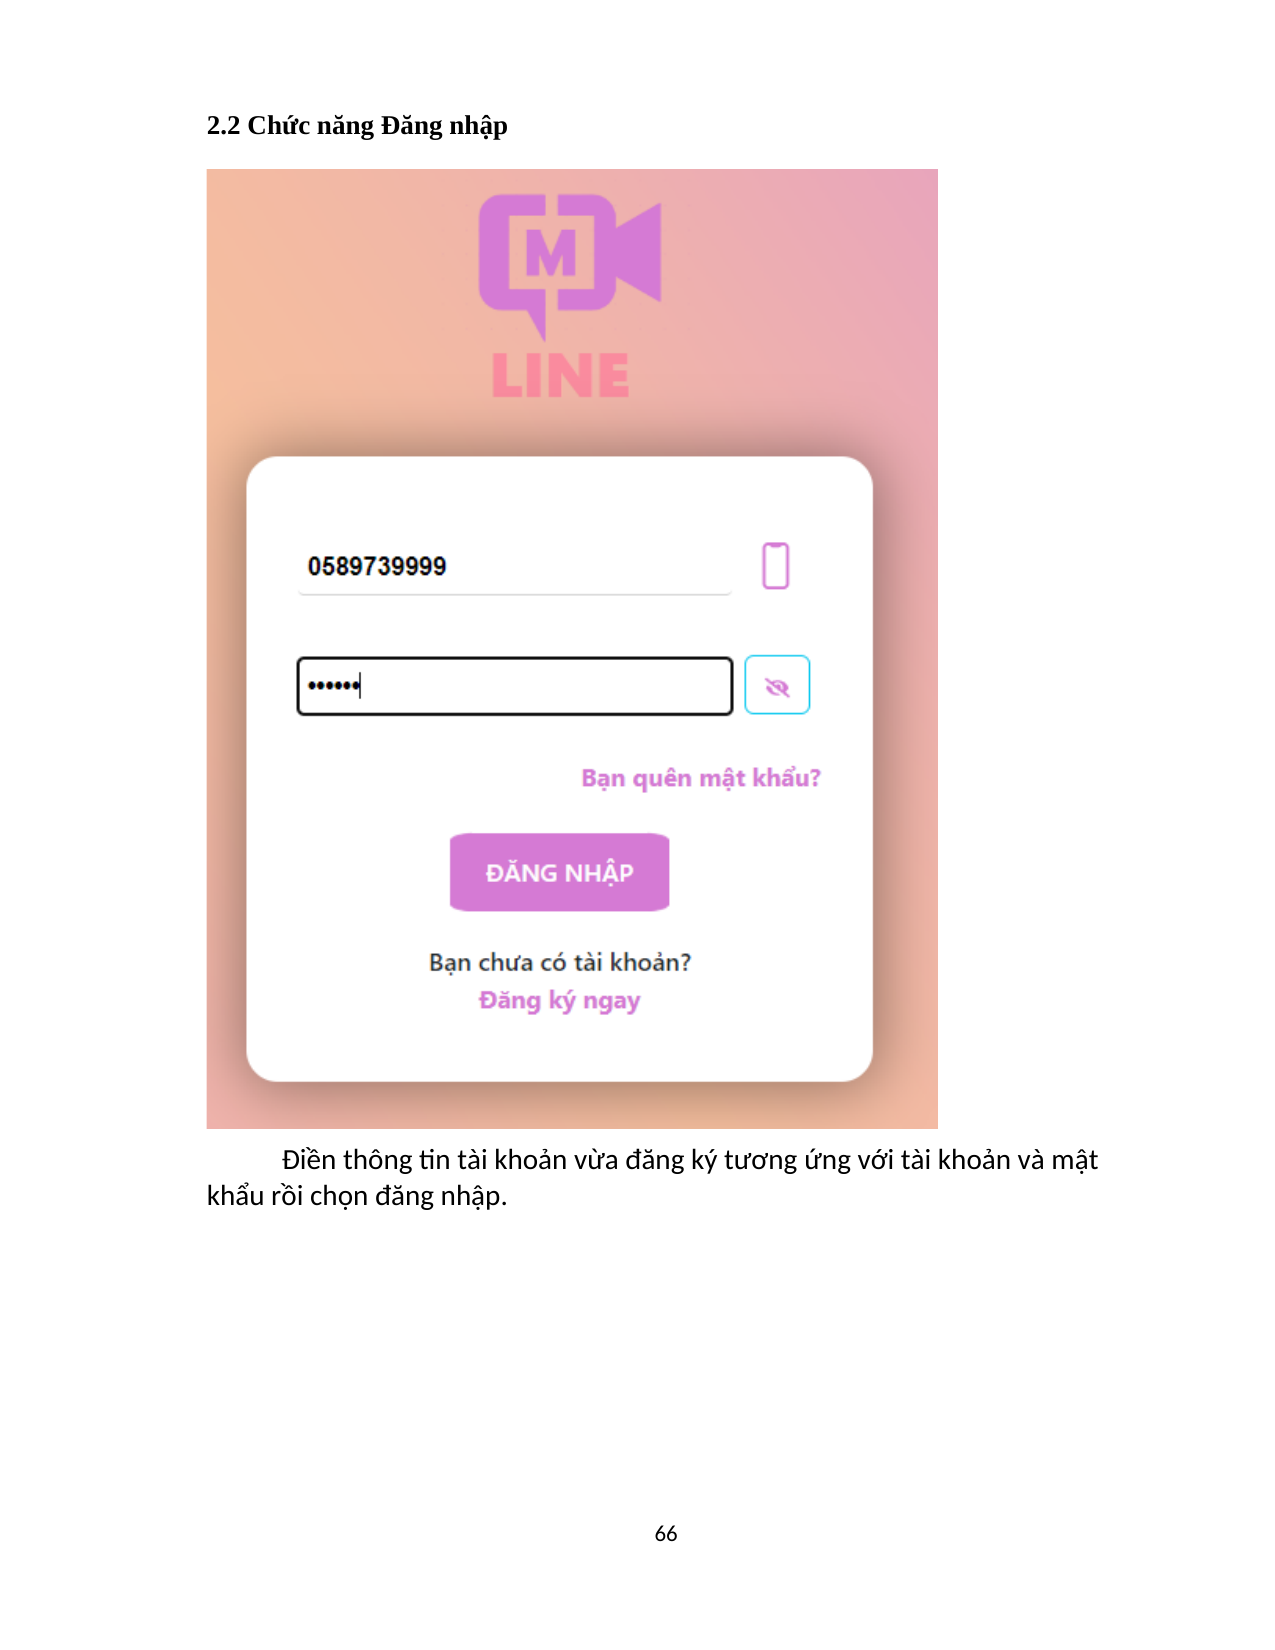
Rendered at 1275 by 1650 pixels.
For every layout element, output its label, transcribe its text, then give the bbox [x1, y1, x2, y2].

picture [206, 169, 938, 1129]
subtitle 2.2 Chức năng Đăng nhập [207, 109, 1125, 140]
text Điền thông tin tài khoản vừa đăng ký tương ứng với tài khoản và mật khẩu rồi chọn đăng nhập. [207, 1141, 1125, 1213]
